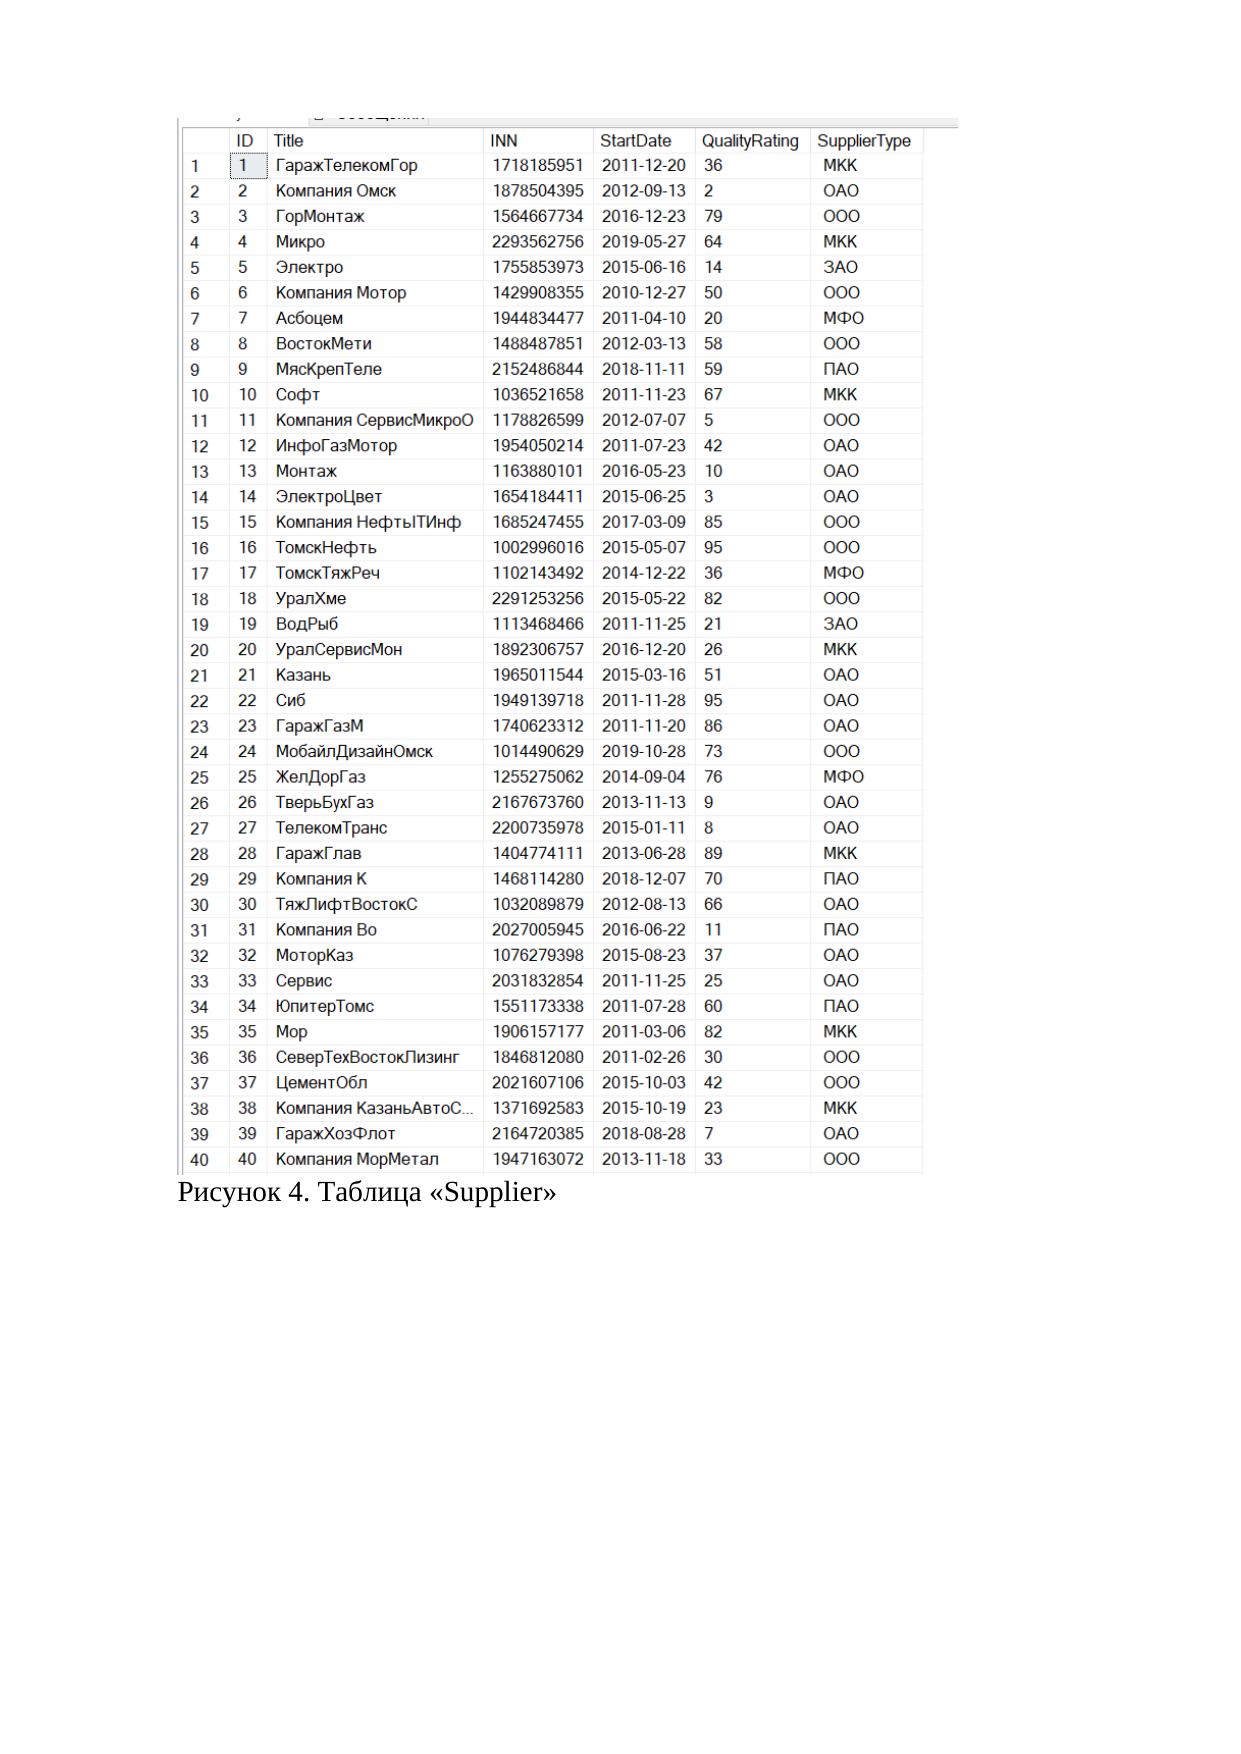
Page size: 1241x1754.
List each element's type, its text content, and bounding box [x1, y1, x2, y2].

picture [177, 118, 959, 1175]
text Рисунок 4. Таблица «Supplier» [177, 1174, 1152, 1208]
